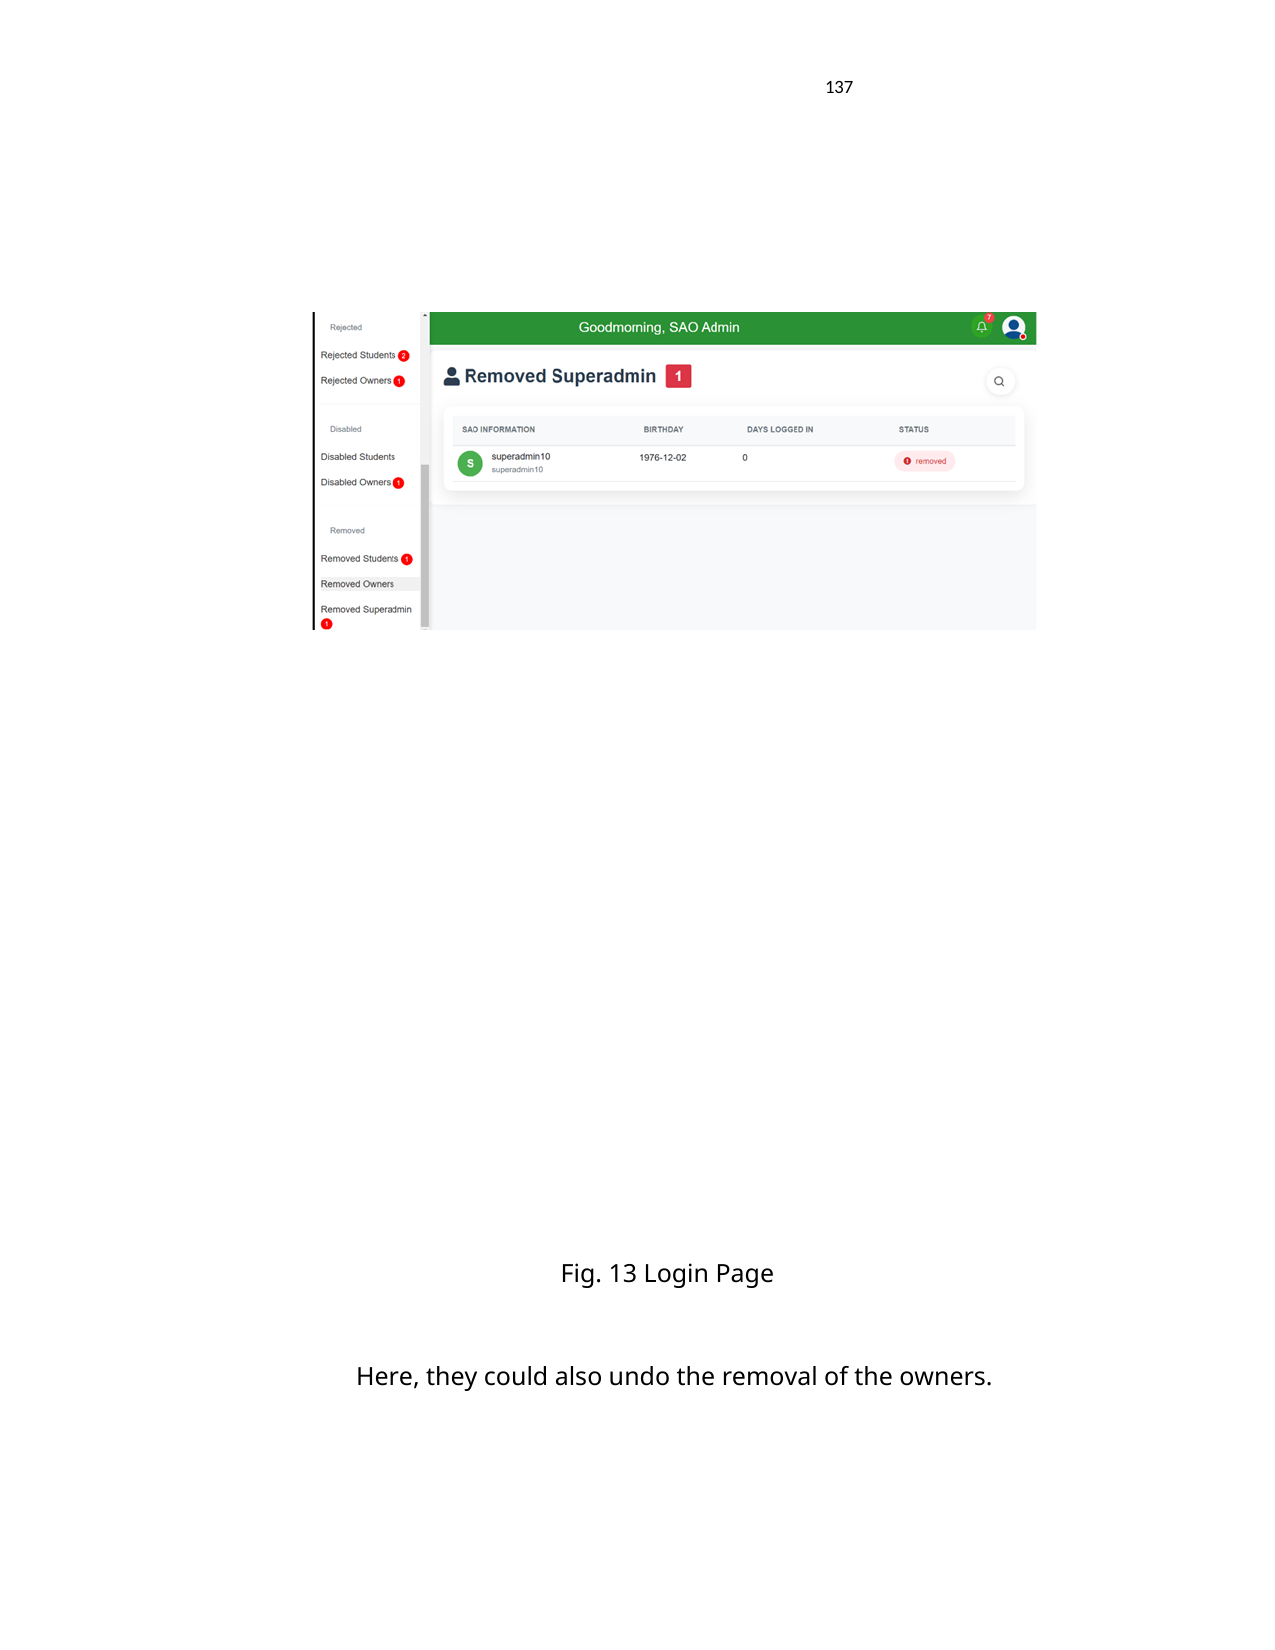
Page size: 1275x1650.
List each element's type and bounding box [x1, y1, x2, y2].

picture [312, 312, 1037, 630]
